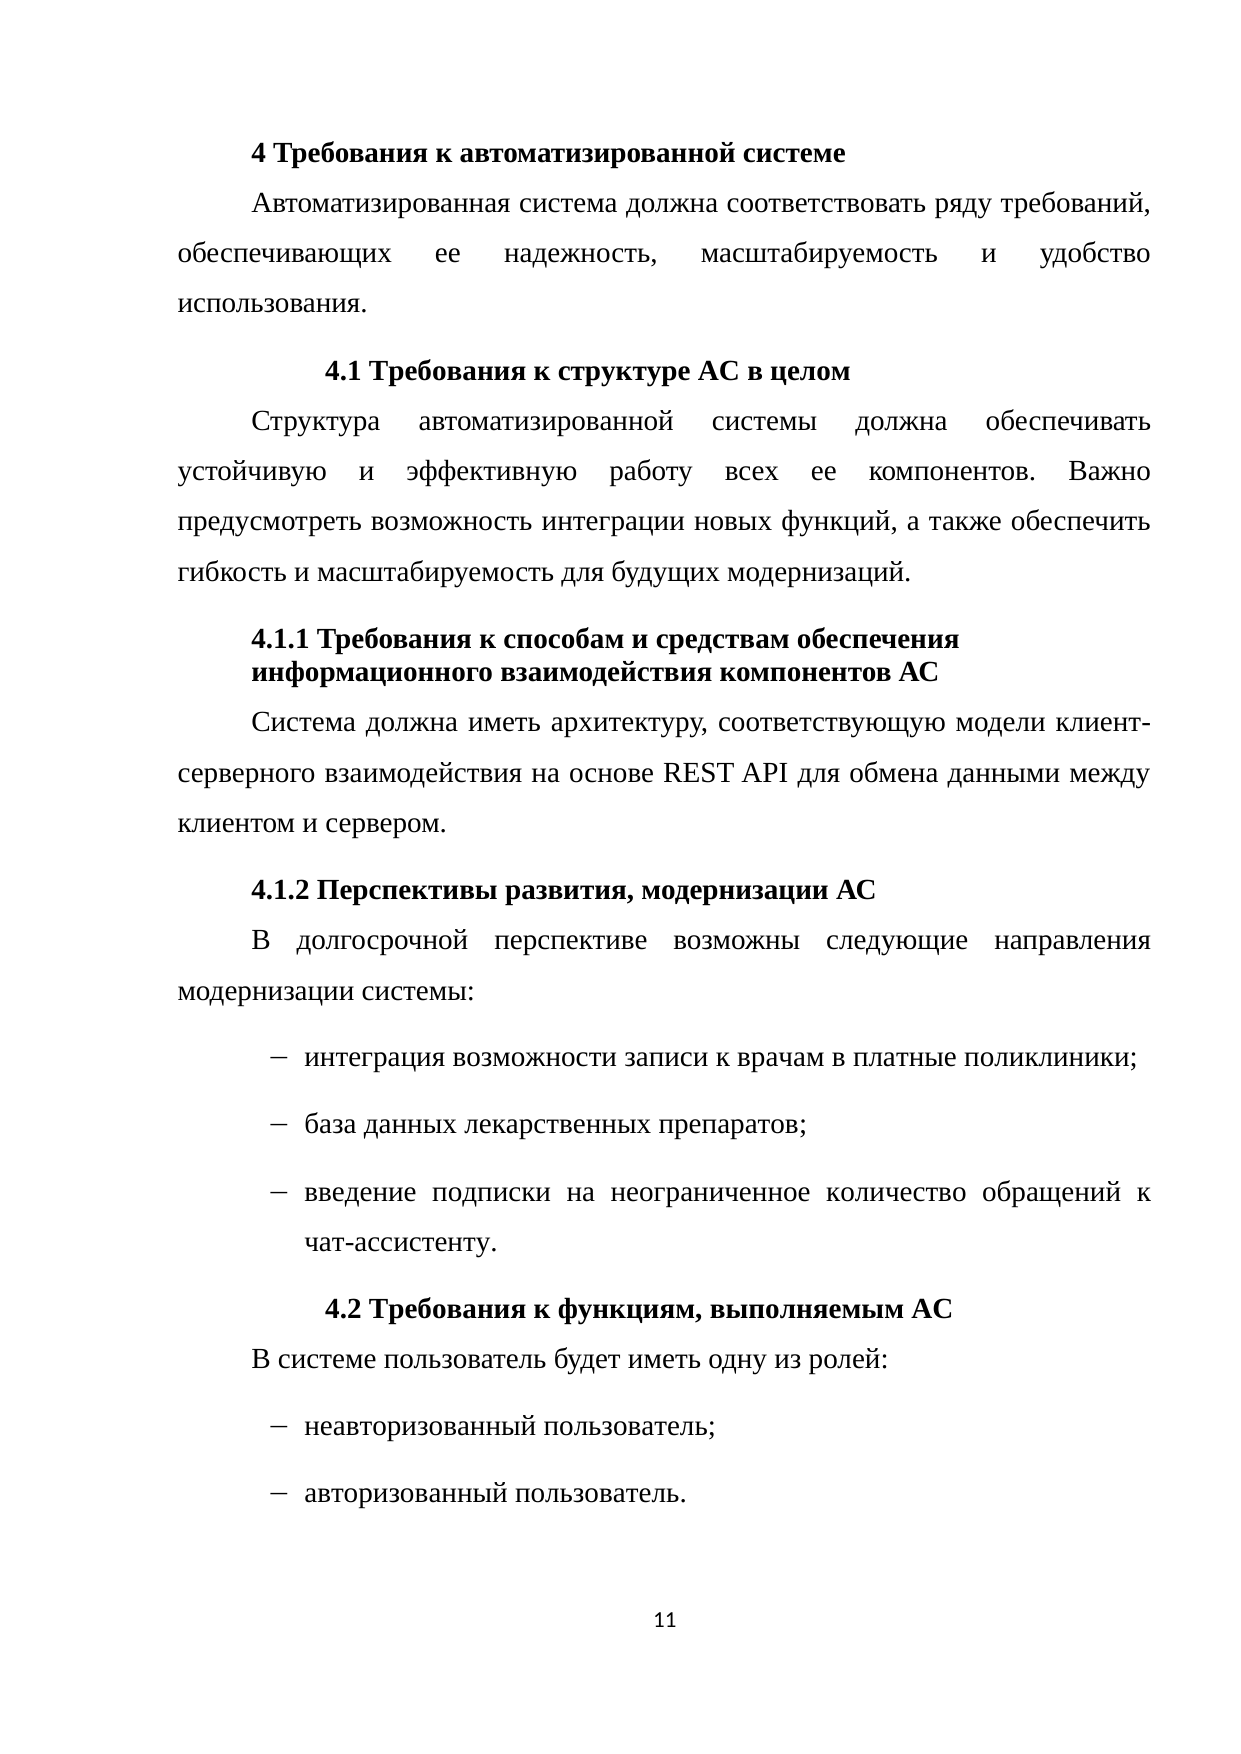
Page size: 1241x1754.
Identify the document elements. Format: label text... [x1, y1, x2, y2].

text Требования к автоматизированной системе [251, 135, 1152, 168]
text Требования к структуре АС в целом [251, 353, 1152, 386]
text Требования к функциям, выполняемым АС [251, 1291, 1152, 1325]
text интеграция возможности записи к врачам в платные поликлиники; [267, 1039, 1152, 1073]
text Перспективы развития, модернизации АС [251, 872, 1152, 906]
text Требования к способам и средствам обеспечения информационного взаимодействия компонентов АС [251, 621, 1152, 688]
text Автоматизированная система должна соответствовать ряду требований, обеспечивающих ее надежность, масштабируемость и удобство использования. [177, 185, 1152, 319]
text В долгосрочной перспективе возможны следующие направления модернизации системы: [177, 922, 1152, 1006]
text Система должна иметь архитектуру, соответствующую модели клиент-серверного взаимодействия на основе REST API для обмена данными между клиентом и сервером. [177, 704, 1152, 839]
text введение подписки на неограниченное количество обращений к чат-ассистенту. [267, 1174, 1152, 1258]
text база данных лекарственных препаратов; [267, 1107, 1152, 1140]
text авторизованный пользователь. [267, 1475, 1152, 1509]
text Структура автоматизированной системы должна обеспечивать устойчивую и эффективную работу всех ее компонентов. Важно предусмотреть возможность интеграции новых функций, а также обеспечить гибкость и масштабируемость для будущих модернизаций. [177, 403, 1152, 587]
text неавторизованный пользователь; [267, 1408, 1152, 1442]
text В системе пользователь будет иметь одну из ролей: [177, 1341, 1152, 1375]
